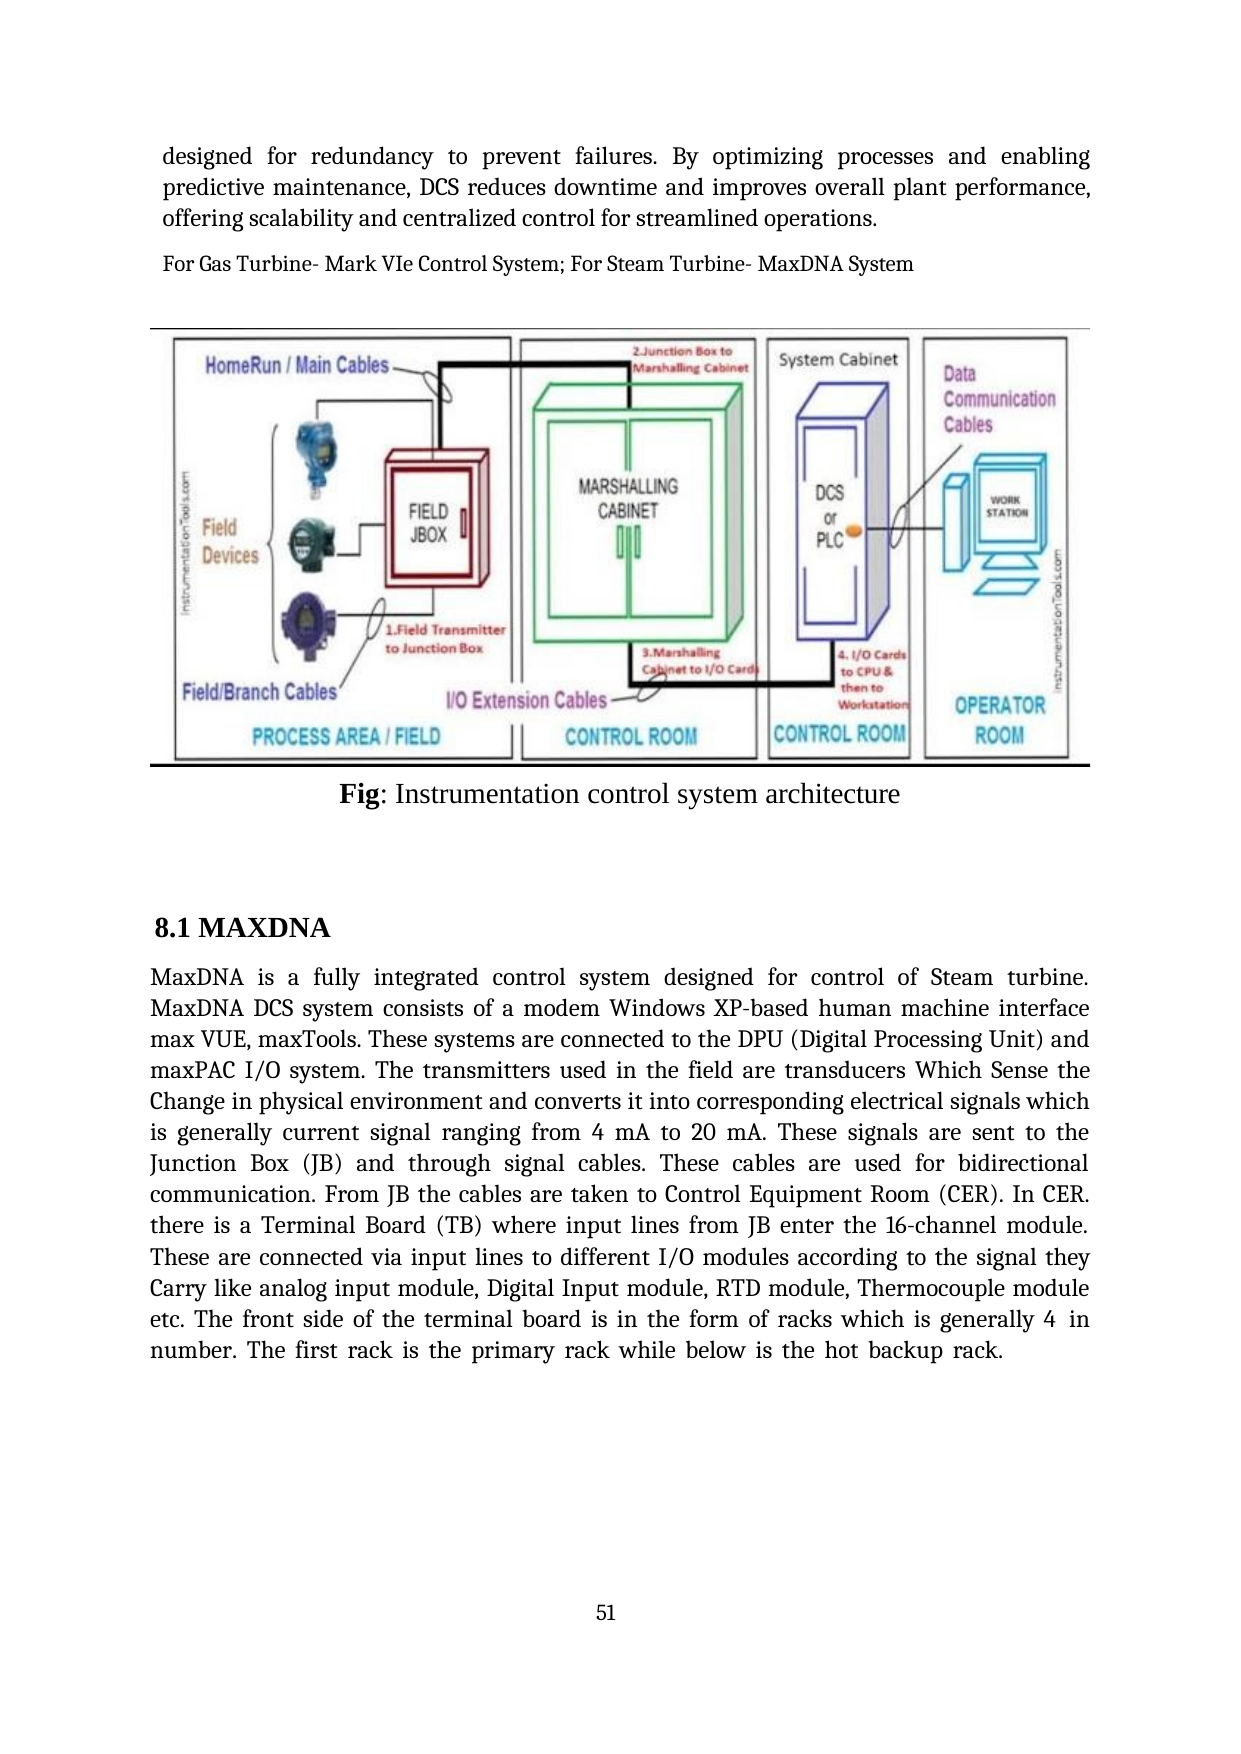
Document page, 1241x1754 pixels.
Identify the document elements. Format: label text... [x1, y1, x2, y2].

text MaxDNA is a fully integrated control system designed for control of Steam turbine. MaxDNA DCS system consists of a modem Windows XP-based human machine interface max VUE, maxTools. These systems are connected to the DPU (Digital Processing Unit) and maxPAC I/O system. The transmitters used in the field are transducers Which Sense the Change in physical environment and converts it into corresponding electrical signals which is generally current signal ranging from 4 mA to 20 mA. These signals are sent to the Junction Box (JB) and through signal cables. These cables are used for bidirectional communication. From JB the cables are taken to Control Equipment Room (CER). In CER. there is a Terminal Board (TB) where input lines from JB enter the 16-channel module. These are connected via input lines to different I/O modules according to the signal they Carry like analog input module, Digital Input module, RTD module, Thermocouple module etc. The front side of the terminal board is in the form of racks which is generally 4 in number. The first rack is the primary rack while below is the hot backup rack. [150, 963, 1091, 1364]
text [162, 142, 1091, 232]
text For Gas Turbine- Mark VIe Control System; For Steam Turbine- MaxDNA System [162, 251, 1107, 277]
picture [150, 328, 1091, 767]
text Fig: Instrumentation control system architecture [157, 776, 1082, 809]
subtitle 8.1 MAXDNA [103, 910, 1107, 943]
